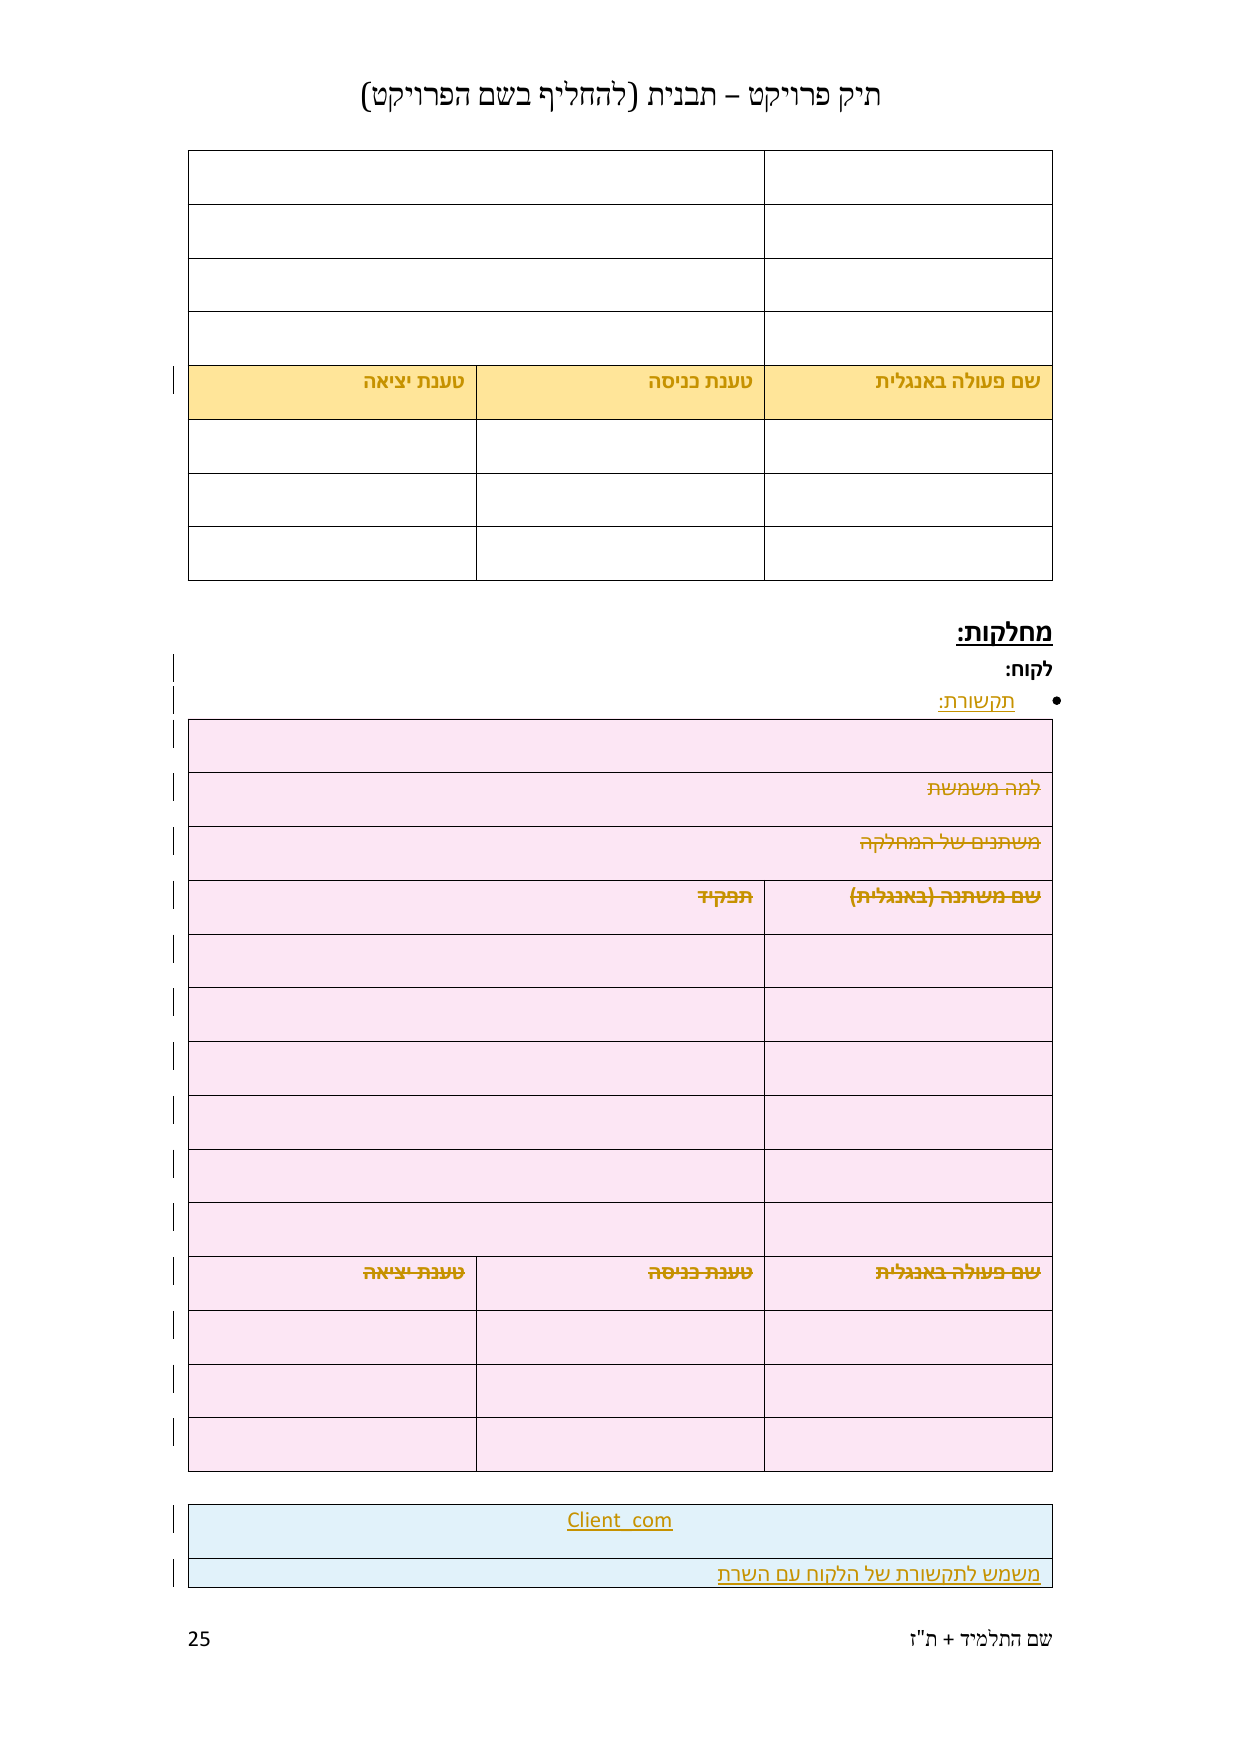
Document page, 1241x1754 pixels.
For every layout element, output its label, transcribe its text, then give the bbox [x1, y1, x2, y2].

table_cell [765, 205, 1052, 257]
table_cell [189, 151, 764, 204]
table_cell [189, 259, 764, 311]
table_cell [189, 527, 476, 580]
table_cell טענת כניסה [477, 366, 764, 419]
table_cell [765, 474, 1052, 526]
table_cell [477, 420, 764, 472]
table_cell [189, 312, 764, 365]
table_cell [189, 474, 476, 526]
table_cell [477, 527, 764, 580]
text לקוח: [187, 654, 1053, 682]
table_cell [765, 259, 1052, 311]
table_cell טענת יציאה [189, 366, 476, 419]
table_cell [765, 151, 1052, 204]
table_cell [189, 205, 764, 257]
table_cell [765, 527, 1052, 580]
table_cell [765, 312, 1052, 365]
table_cell [477, 474, 764, 526]
table_cell [189, 420, 476, 472]
text מחלקות: [187, 613, 1053, 649]
table_cell שם פעולה באנגלית [765, 366, 1052, 419]
table_cell [765, 420, 1052, 472]
